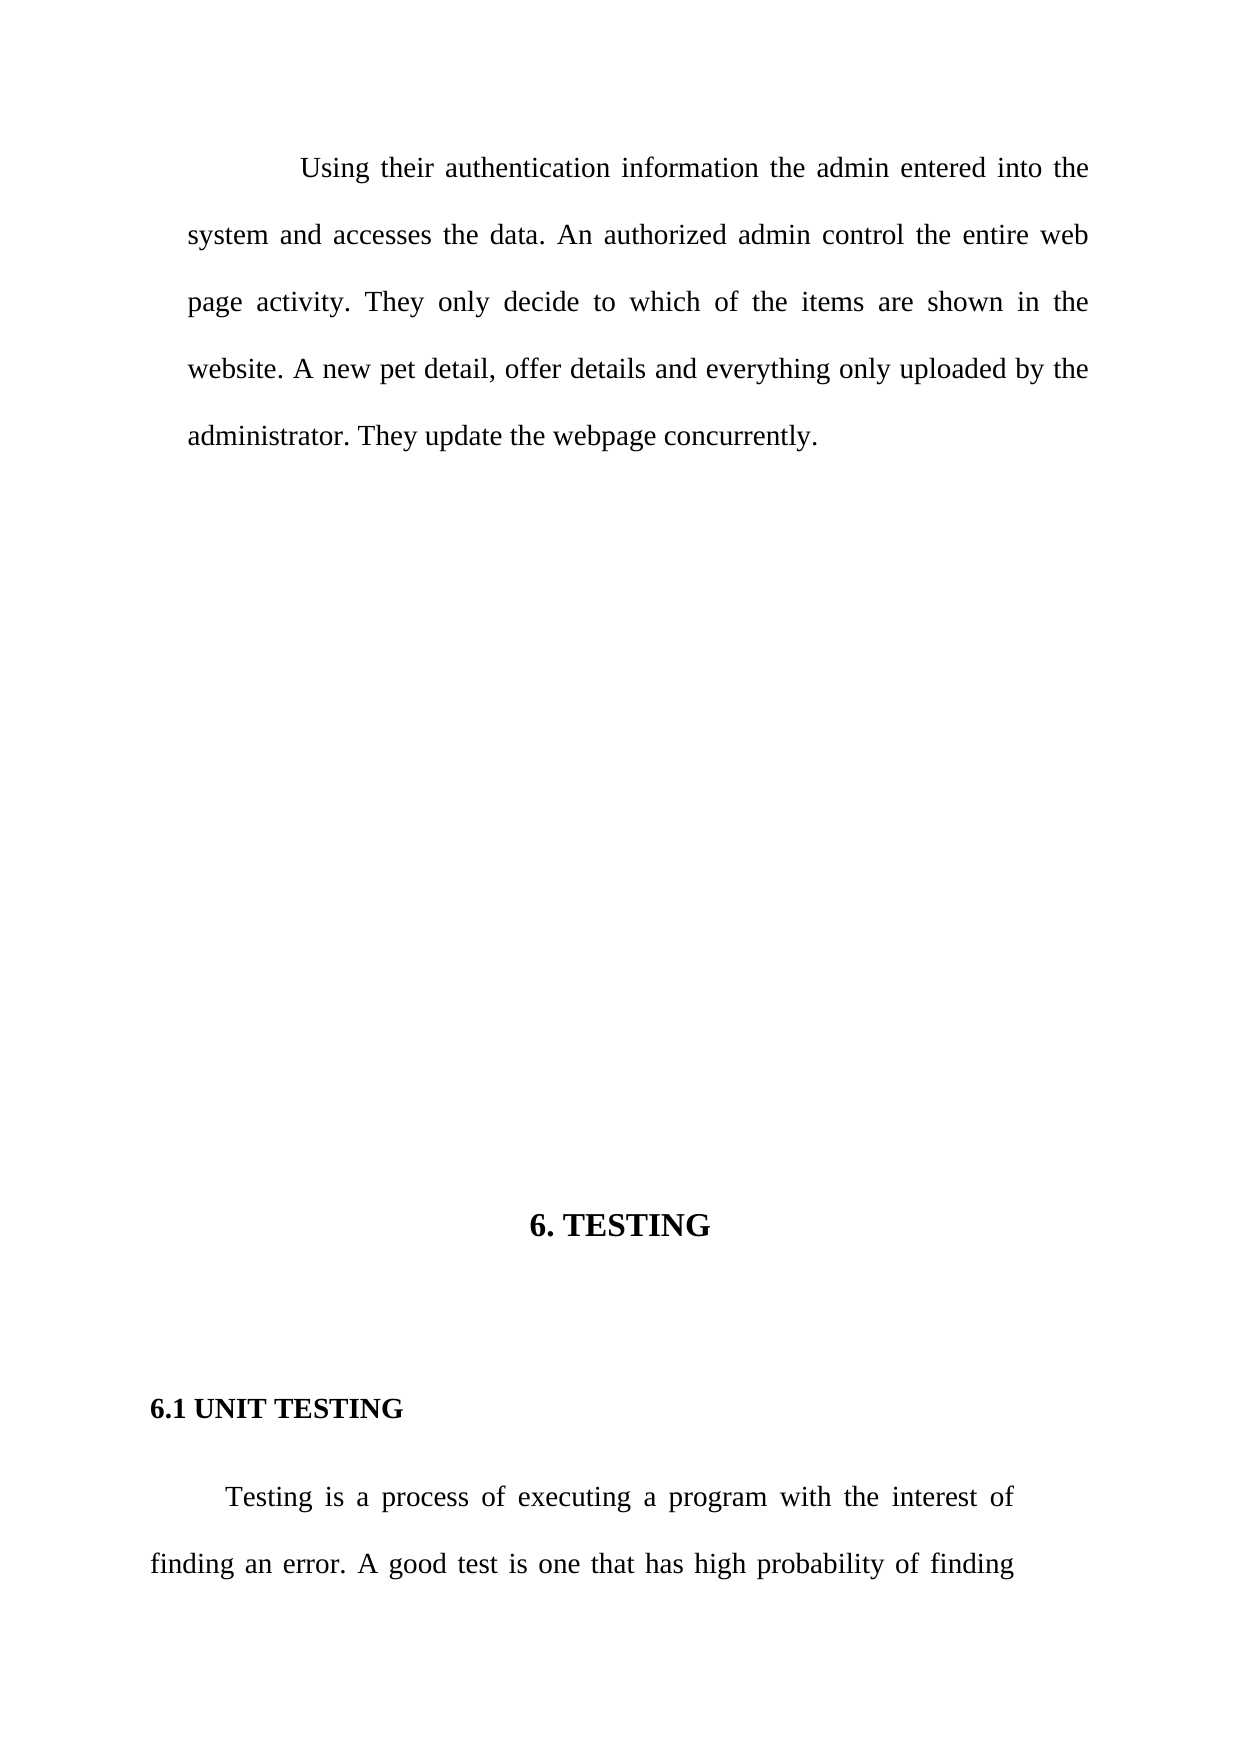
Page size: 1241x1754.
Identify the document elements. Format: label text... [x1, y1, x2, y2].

text 6. TESTING [150, 1206, 1090, 1244]
text Using their authentication information the admin entered into the system and accesses the data. An authorized admin control the entire web page activity. They only decide to which of the items are shown in the website. A new pet detail, offer details and everything only uploaded by the administrator. They update the webpage concurrently. [187, 150, 1090, 452]
text 6.1 UNIT TESTING [150, 1391, 1090, 1425]
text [150, 1479, 1015, 1580]
